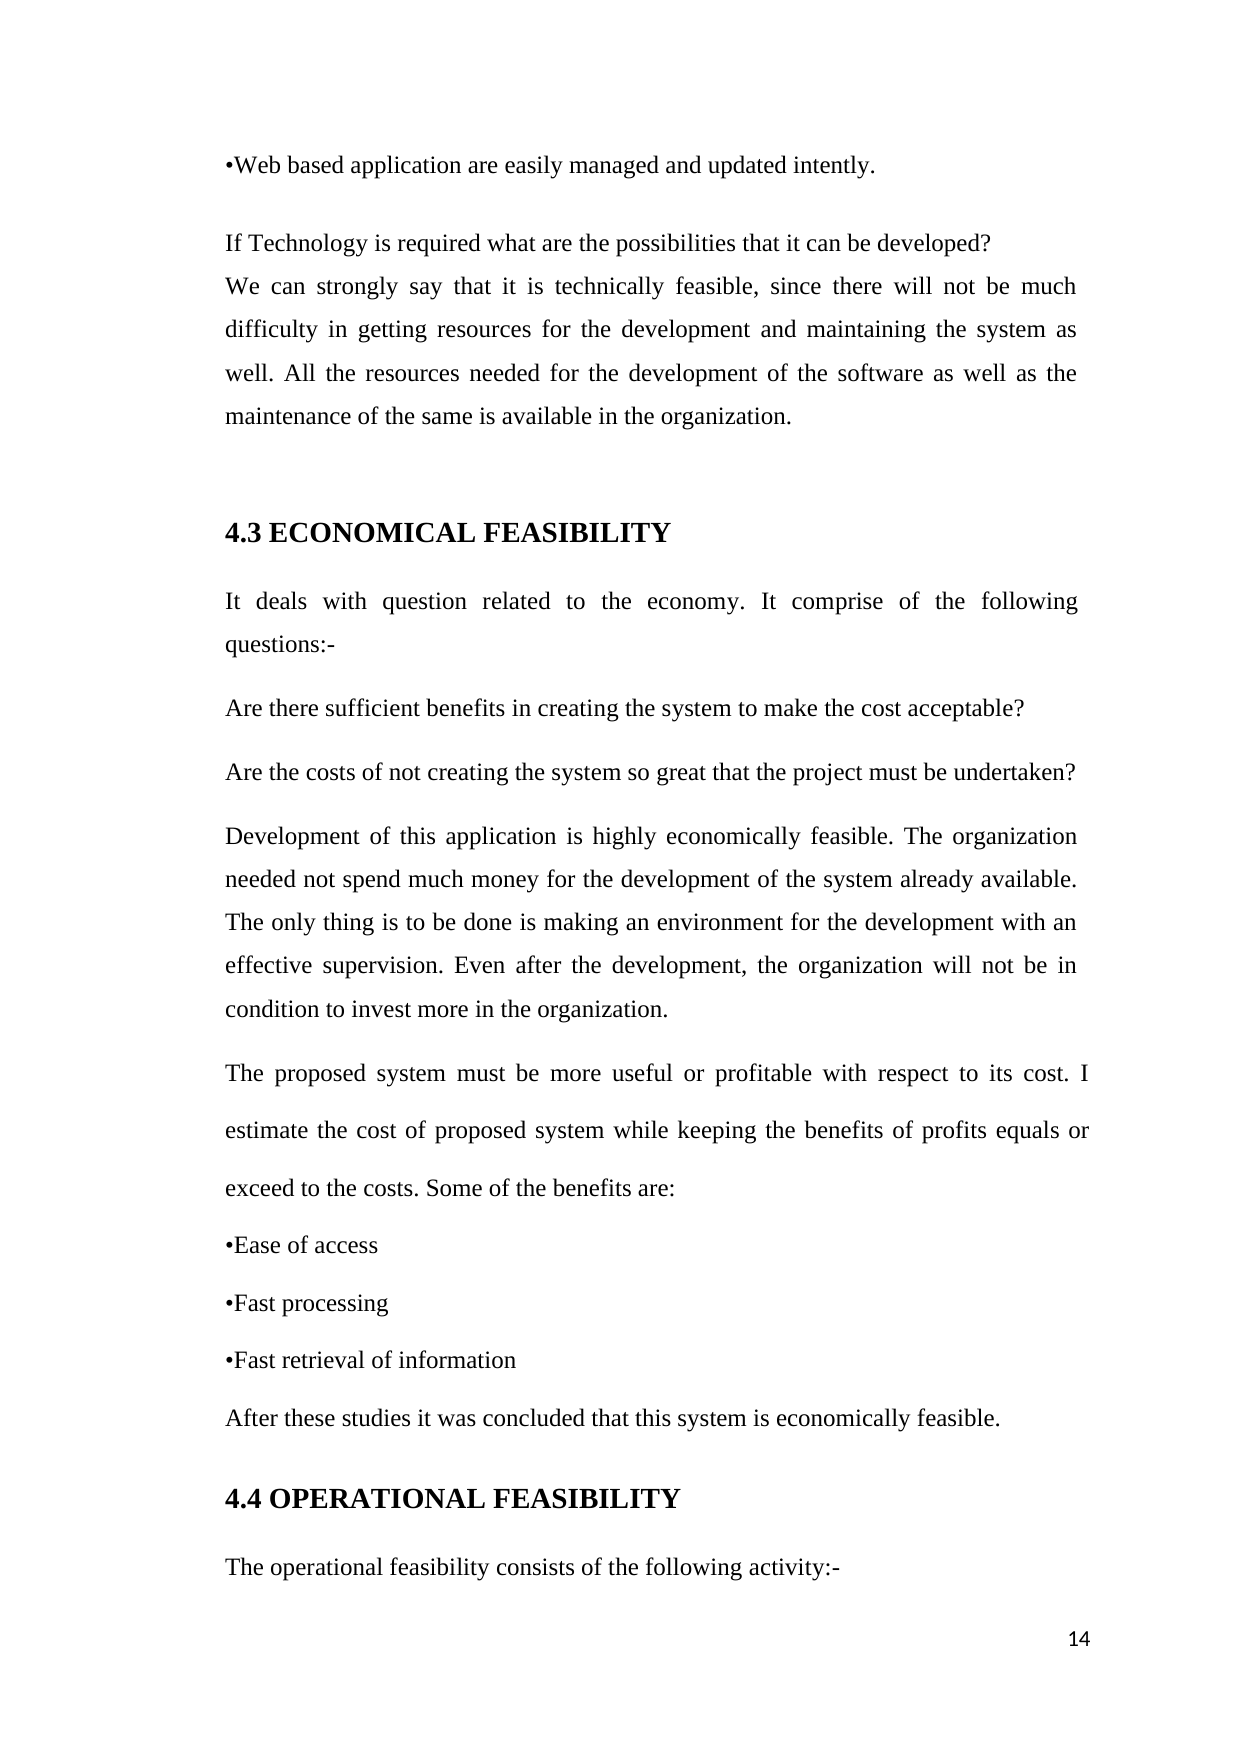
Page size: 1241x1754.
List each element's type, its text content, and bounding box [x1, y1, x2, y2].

text We can strongly say that it is technically feasible, since there will not be much difficulty in getting resources for the development and maintaining the system as well. All the resources needed for the development of the software as well as the maintenance of the same is available in the organization. [225, 271, 1078, 429]
list •Web based application are easily managed and updated intently. [225, 150, 1090, 179]
text 4.3 ECONOMICAL FEASIBILITY [150, 515, 1078, 549]
text The operational feasibility consists of the following activity:- [150, 1552, 1078, 1581]
list After these studies it was concluded that this system is economically feasible. [225, 1403, 1090, 1431]
list •Fast processing [225, 1288, 1090, 1316]
text It deals with question related to the economy. It comprise of the following questions:- [225, 586, 1078, 658]
text Development of this application is highly economically feasible. The organization needed not spend much money for the development of the system already available. The only thing is to be done is making an environment for the development with an effective supervision. Even after the development, the organization will not be in condition to invest more in the organization. [225, 821, 1078, 1022]
text Are there sufficient benefits in creating the system to make the cost acceptable? [225, 693, 1078, 722]
list The proposed system must be more useful or profitable with respect to its cost. I estimate the cost of proposed system while keeping the benefits of profits equals or exceed to the costs. Some of the benefits are: [225, 1058, 1090, 1201]
text If Technology is required what are the possibilities that it can be developed? [225, 228, 1078, 257]
text 4.4 OPERATIONAL FEASIBILITY [150, 1481, 1078, 1514]
list •Fast retrieval of information [225, 1345, 1090, 1374]
list •Ease of access [225, 1230, 1090, 1259]
text Are the costs of not creating the system so great that the project must be undertaken? [225, 757, 1078, 786]
